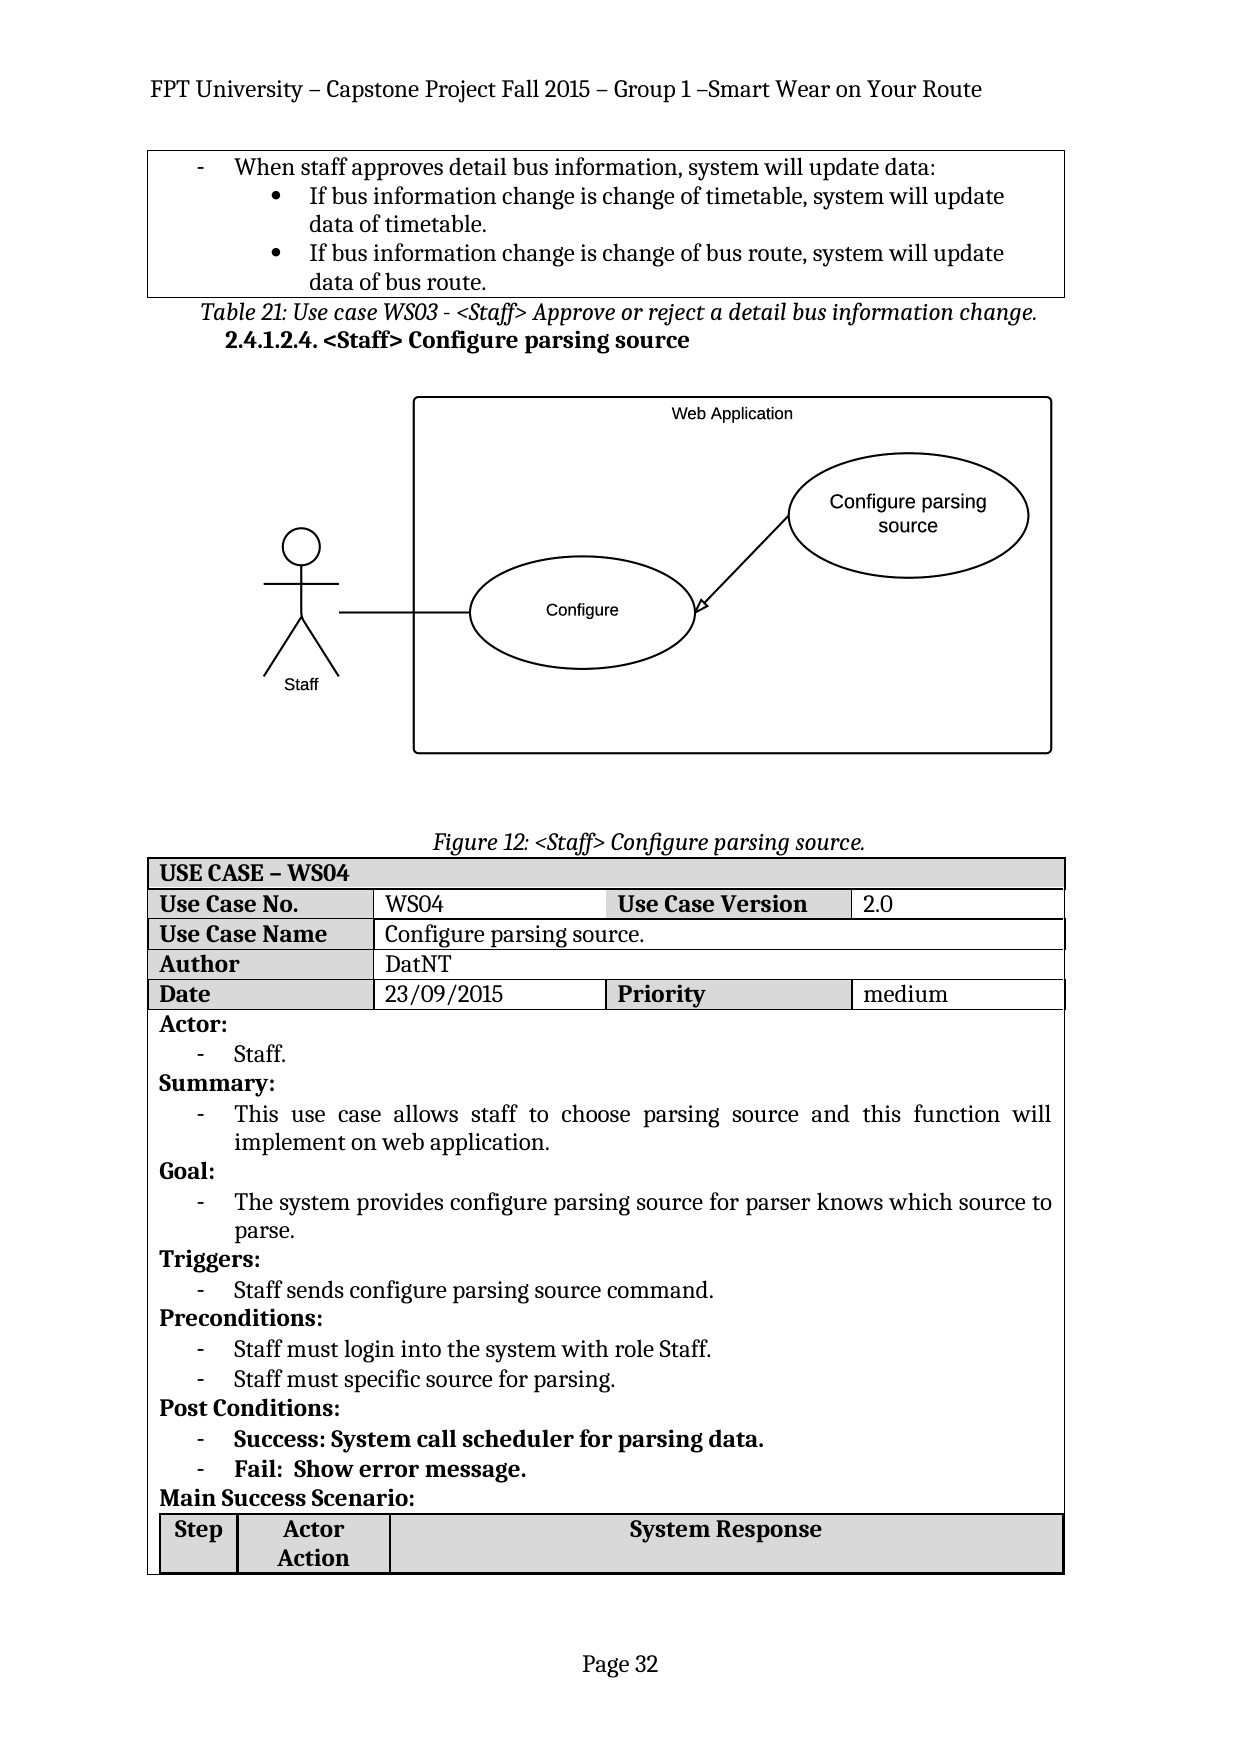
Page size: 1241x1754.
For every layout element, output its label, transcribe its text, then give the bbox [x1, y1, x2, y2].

table_cell Configure parsing source. [375, 918, 1064, 949]
table_cell Author [148, 950, 373, 979]
picture [151, 359, 1089, 791]
text Figure 12: <Staff> Configure parsing source. [150, 828, 1090, 857]
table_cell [148, 1009, 1064, 1574]
table_cell WS04 [374, 890, 606, 918]
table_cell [148, 151, 1064, 297]
table_cell 2.0 [852, 888, 1064, 918]
text Table 21: Use case WS03 - <Staff> Approve or reject a detail bus information change. [150, 298, 1090, 326]
table_cell Use Case No. [148, 890, 373, 918]
table_cell 23/09/2015 [375, 980, 605, 1009]
table_cell Use Case Name [149, 919, 373, 949]
table_cell DatNT [374, 949, 1064, 979]
subtitle <Staff> Configure parsing source [225, 326, 1090, 355]
table_cell Date [149, 980, 373, 1009]
table_cell Priority [607, 980, 851, 1009]
table_cell medium [853, 979, 1064, 1009]
table_cell Use Case Version [606, 890, 851, 918]
table_header USE CASE – WS04 [149, 859, 1064, 887]
